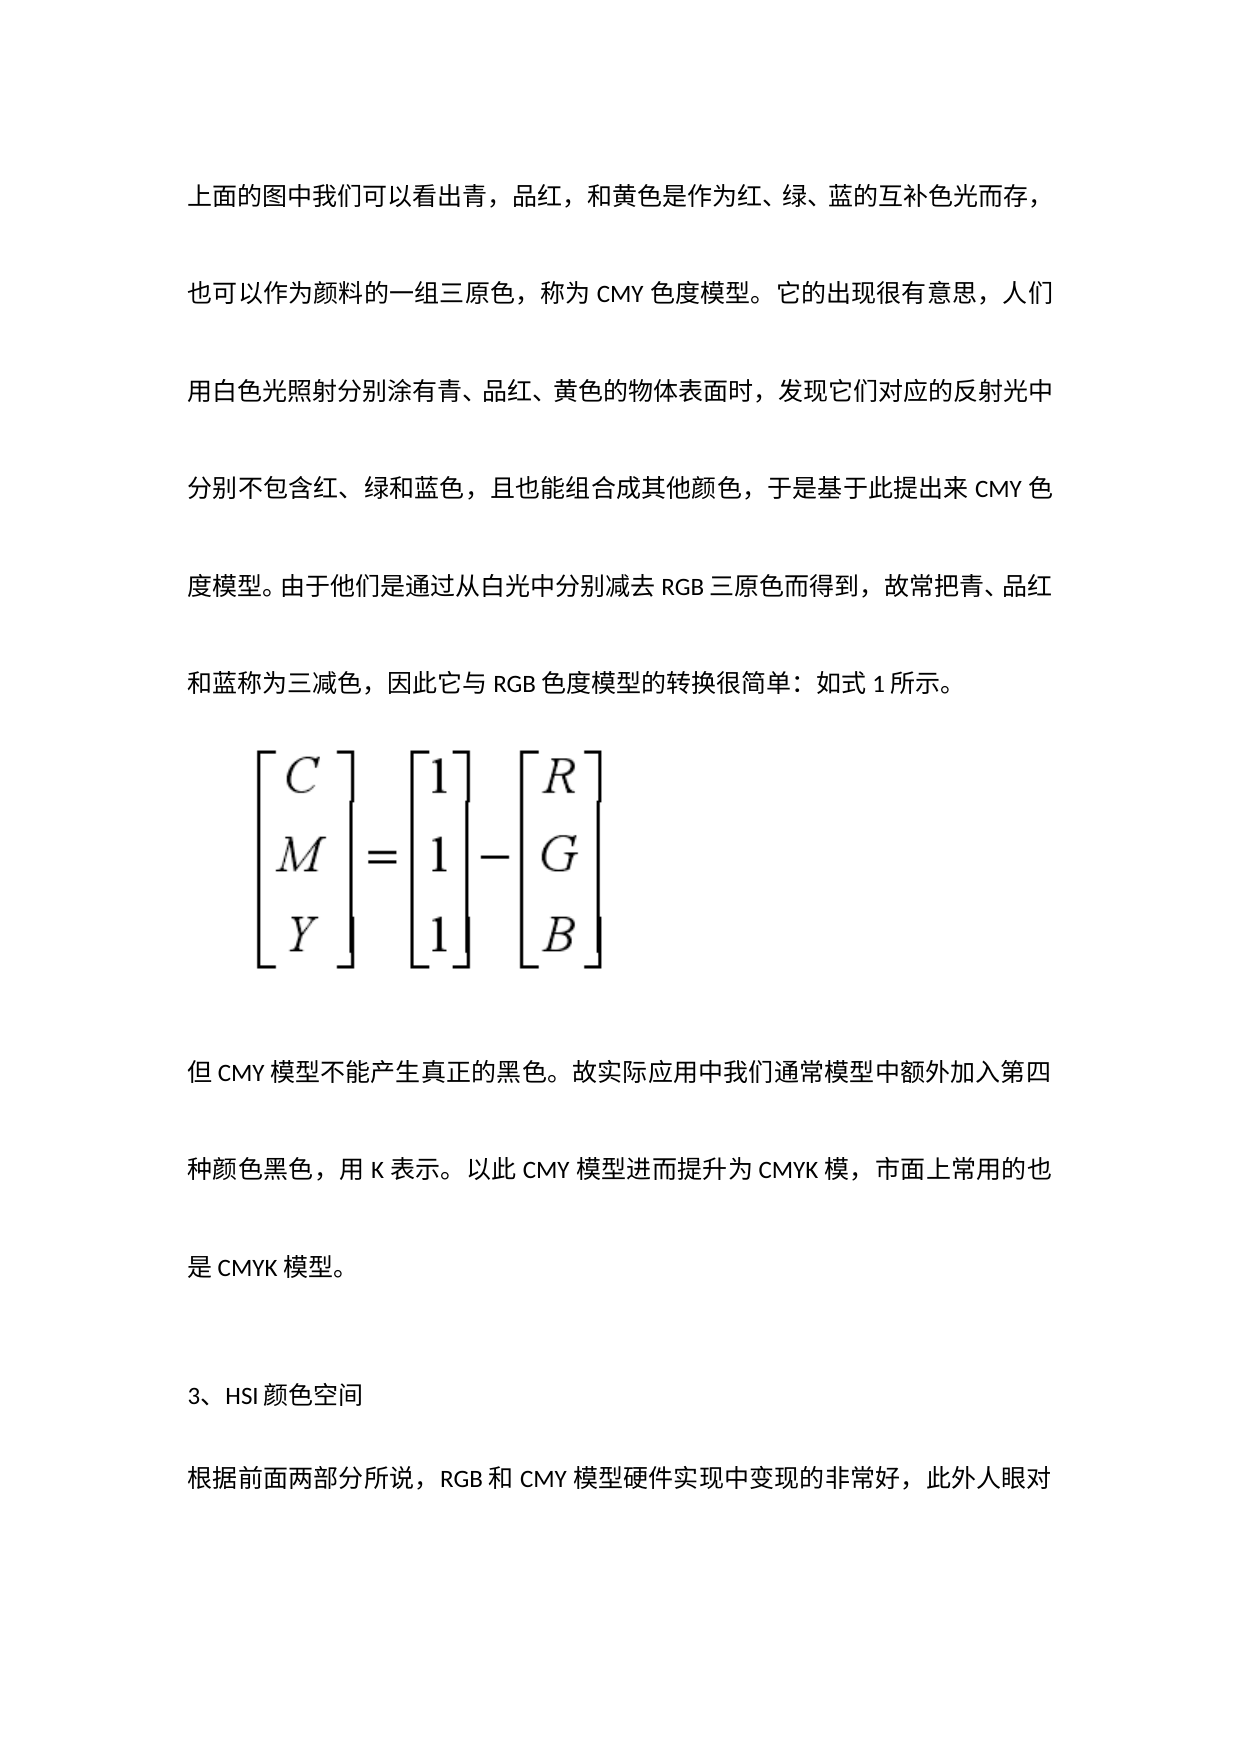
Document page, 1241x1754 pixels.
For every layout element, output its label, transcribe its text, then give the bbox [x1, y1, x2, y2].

list 上面的图中我们可以看出青，品红，和黄色是作为红、绿、蓝的互补色光而存，也可以作为颜料的一组三原色，称为 CMY 色度模型。它的出现很有意思，人们用白色光照射分别涂有青、品红、黄色的物体表面时，发现它们对应的反射光中分别不包含红、绿和蓝色，且也能组合成其他颜色，于是基于此提出来 CMY 色度模型。由于他们是通过从白光中分别减去 RGB 三原色而得到，故常把青、品红和蓝称为三减色，因此它与 RGB 色度模型的转换很简单：如式 1 所示。 [187, 162, 1053, 714]
list HSI颜色空间 [187, 1361, 1053, 1426]
list 但CMY模型不能产生真正的黑色。故实际应用中我们通常模型中额外加入第四种颜色黑色，用 K 表示。以此 CMY 模型进而提升为CMYK 模，市面上常用的也是CMYK 模型。 [187, 1038, 1053, 1298]
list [187, 1444, 1053, 1509]
picture [187, 732, 755, 1008]
